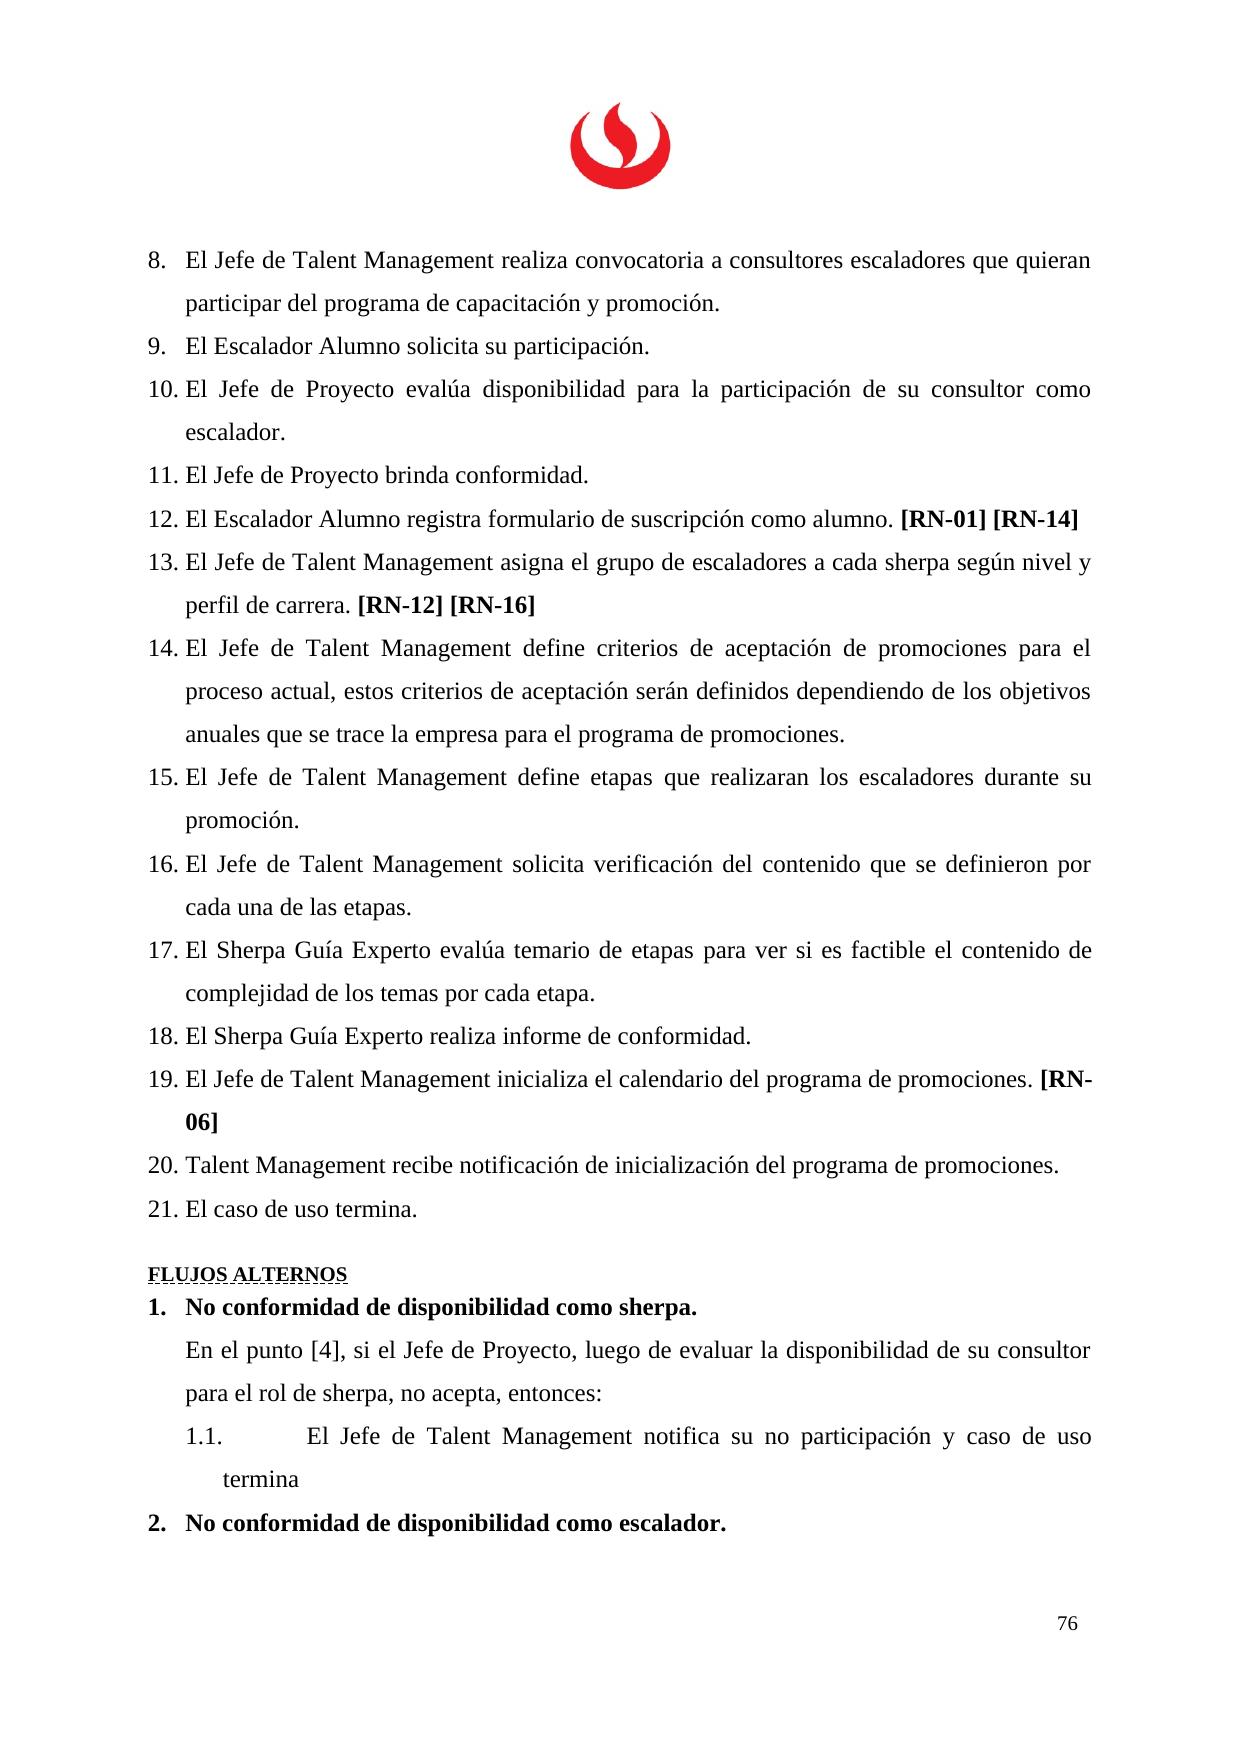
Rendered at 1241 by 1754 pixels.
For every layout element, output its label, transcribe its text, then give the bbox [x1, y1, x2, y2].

list En el punto [4], si el Jefe de Proyecto, luego de evaluar la disponibilidad de su consultor para el rol de sherpa, no acepta, entonces: [185, 1335, 1092, 1407]
list El Jefe de Talent Management define etapas que realizaran los escaladores durante su promoción. [148, 762, 1092, 834]
list El Jefe de Talent Management inicializa el calendario del programa de promociones. [RN-06] [148, 1064, 1092, 1136]
list El Jefe de Talent Management define criterios de aceptación de promociones para el proceso actual, estos criterios de aceptación serán definidos dependiendo de los objetivos anuales que se trace la empresa para el programa de promociones. [148, 633, 1092, 748]
list El Jefe de Talent Management notifica su no participación y caso de uso termina [185, 1421, 1092, 1493]
list No conformidad de disponibilidad como sherpa. [148, 1292, 1092, 1321]
picture [497, 70, 744, 221]
list El Jefe de Proyecto evalúa disponibilidad para la participación de su consultor como escalador. [148, 374, 1092, 446]
list El Jefe de Proyecto brinda conformidad. [148, 461, 1092, 489]
list El caso de uso termina. [148, 1194, 1092, 1222]
subtitle FLUJOS ALTERNOS [148, 1262, 1092, 1286]
list El Jefe de Talent Management solicita verificación del contenido que se definieron por cada una de las etapas. [148, 849, 1092, 921]
list El Escalador Alumno registra formulario de suscripción como alumno. [RN-01] [RN-14] [148, 504, 1092, 532]
list Talent Management recibe notificación de inicialización del programa de promociones. [148, 1151, 1092, 1179]
list El Escalador Alumno solicita su participación. [148, 331, 1092, 360]
list El Sherpa Guía Experto realiza informe de conformidad. [148, 1021, 1092, 1050]
list El Jefe de Talent Management realiza convocatoria a consultores escaladores que quieran participar del programa de capacitación y promoción. [148, 245, 1092, 317]
list El Sherpa Guía Experto evalúa temario de etapas para ver si es factible el contenido de complejidad de los temas por cada etapa. [148, 935, 1092, 1007]
list El Jefe de Talent Management asigna el grupo de escaladores a cada sherpa según nivel y perfil de carrera. [RN-12] [RN-16] [148, 547, 1092, 619]
list No conformidad de disponibilidad como escalador. [148, 1508, 1092, 1536]
